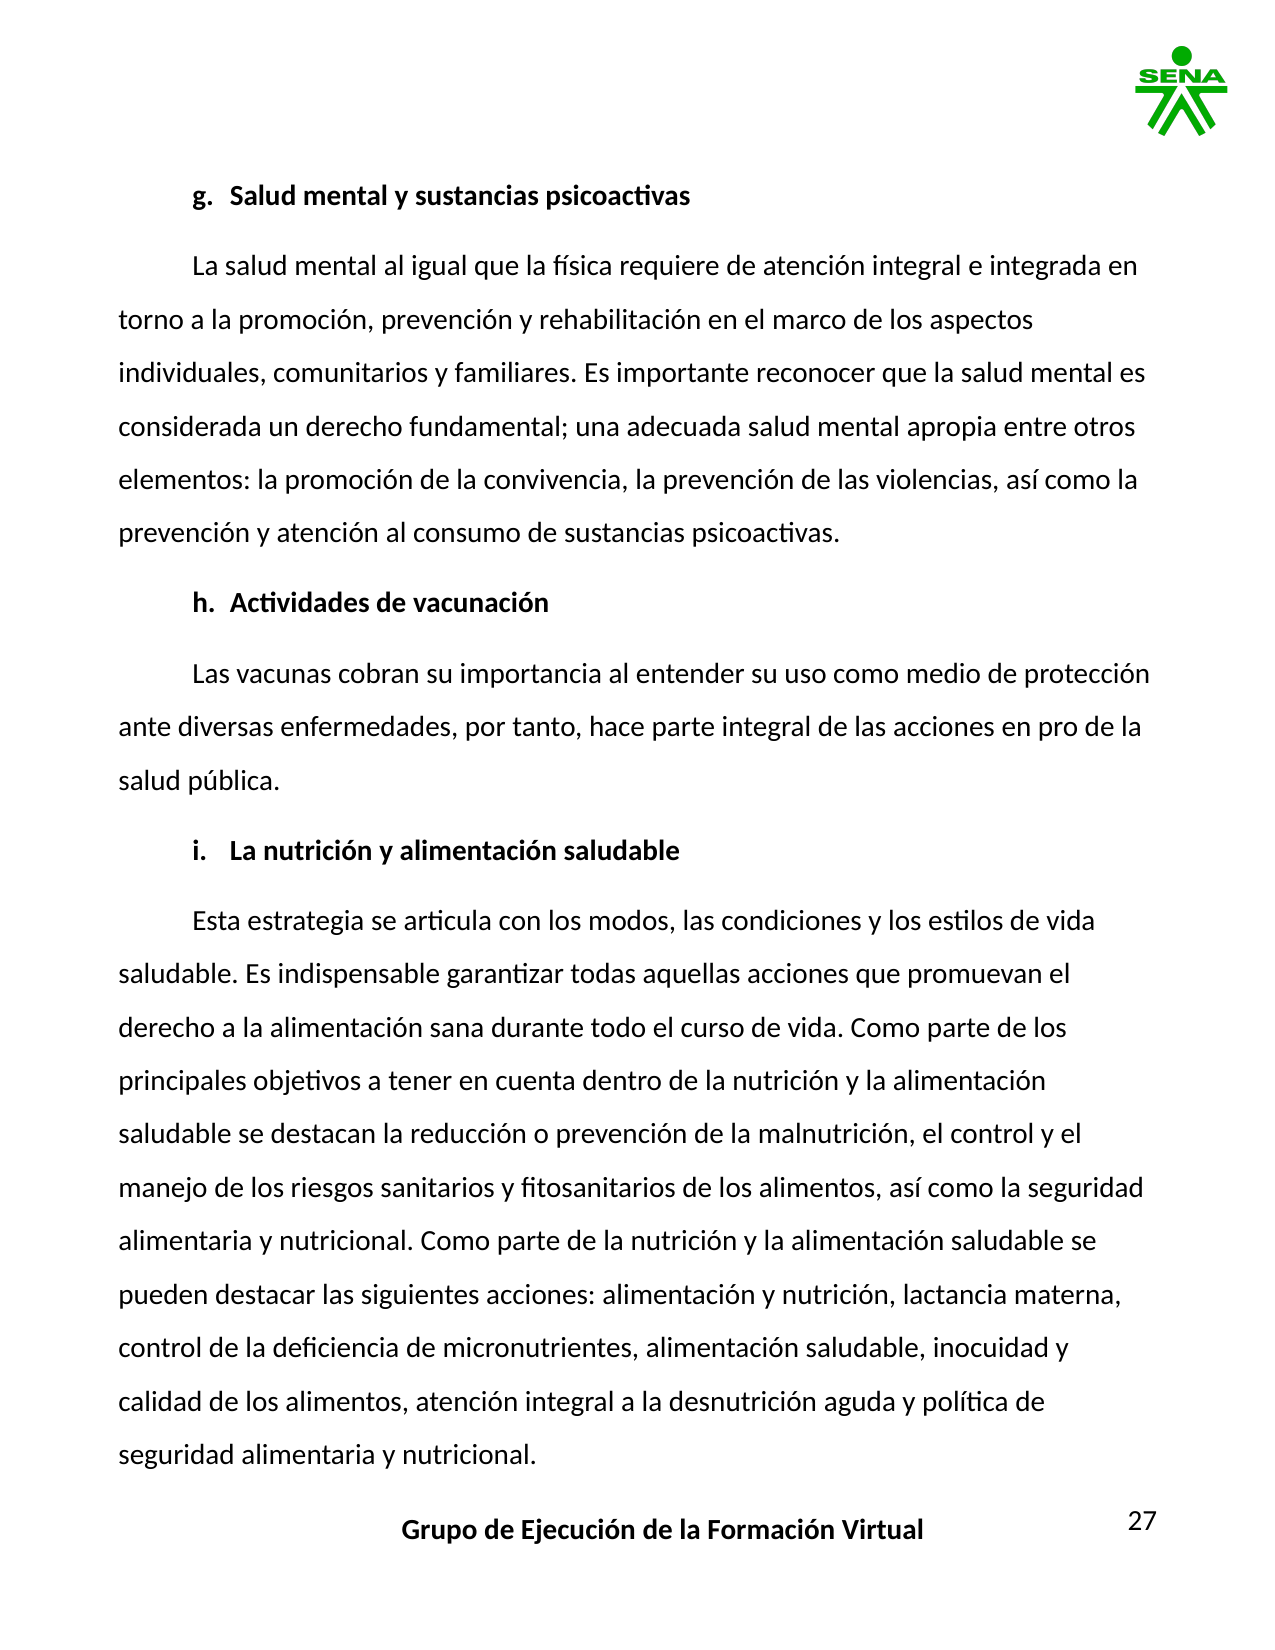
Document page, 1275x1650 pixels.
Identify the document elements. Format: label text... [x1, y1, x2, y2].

picture [1135, 46, 1228, 136]
text Esta estrategia se articula con los modos, las condiciones y los estilos de vida saludable. Es indispensable garantizar todas aquellas acciones que promuevan el derecho a la alimentación sana durante todo el curso de vida. Como parte de los principales objetivos a tener en cuenta dentro de la nutrición y la alimentación saludable se destacan la reducción o prevención de la malnutrición, el control y el manejo de los riesgos sanitarios y fitosanitarios de los alimentos, así como la seguridad alimentaria y nutricional. Como parte de la nutrición y la alimentación saludable se pueden destacar las siguientes acciones: alimentación y nutrición, lactancia materna, control de la deficiencia de micronutrientes, alimentación saludable, inocuidad y calidad de los alimentos, atención integral a la desnutrición aguda y política de seguridad alimentaria y nutricional. [118, 902, 1157, 1472]
list Salud mental y sustancias psicoactivas [192, 177, 1157, 213]
text Las vacunas cobran su importancia al entender su uso como medio de protección ante diversas enfermedades, por tanto, hace parte integral de las acciones en pro de la salud pública. [118, 655, 1157, 797]
list Actividades de vacunación [192, 584, 1157, 620]
list La nutrición y alimentación saludable [192, 832, 1157, 867]
text La salud mental al igual que la física requiere de atención integral e integrada en torno a la promoción, prevención y rehabilitación en el marco de los aspectos individuales, comunitarios y familiares. Es importante reconocer que la salud mental es considerada un derecho fundamental; una adecuada salud mental apropia entre otros elementos: la promoción de la convivencia, la prevención de las violencias, así como la prevención y atención al consumo de sustancias psicoactivas. [118, 247, 1157, 550]
